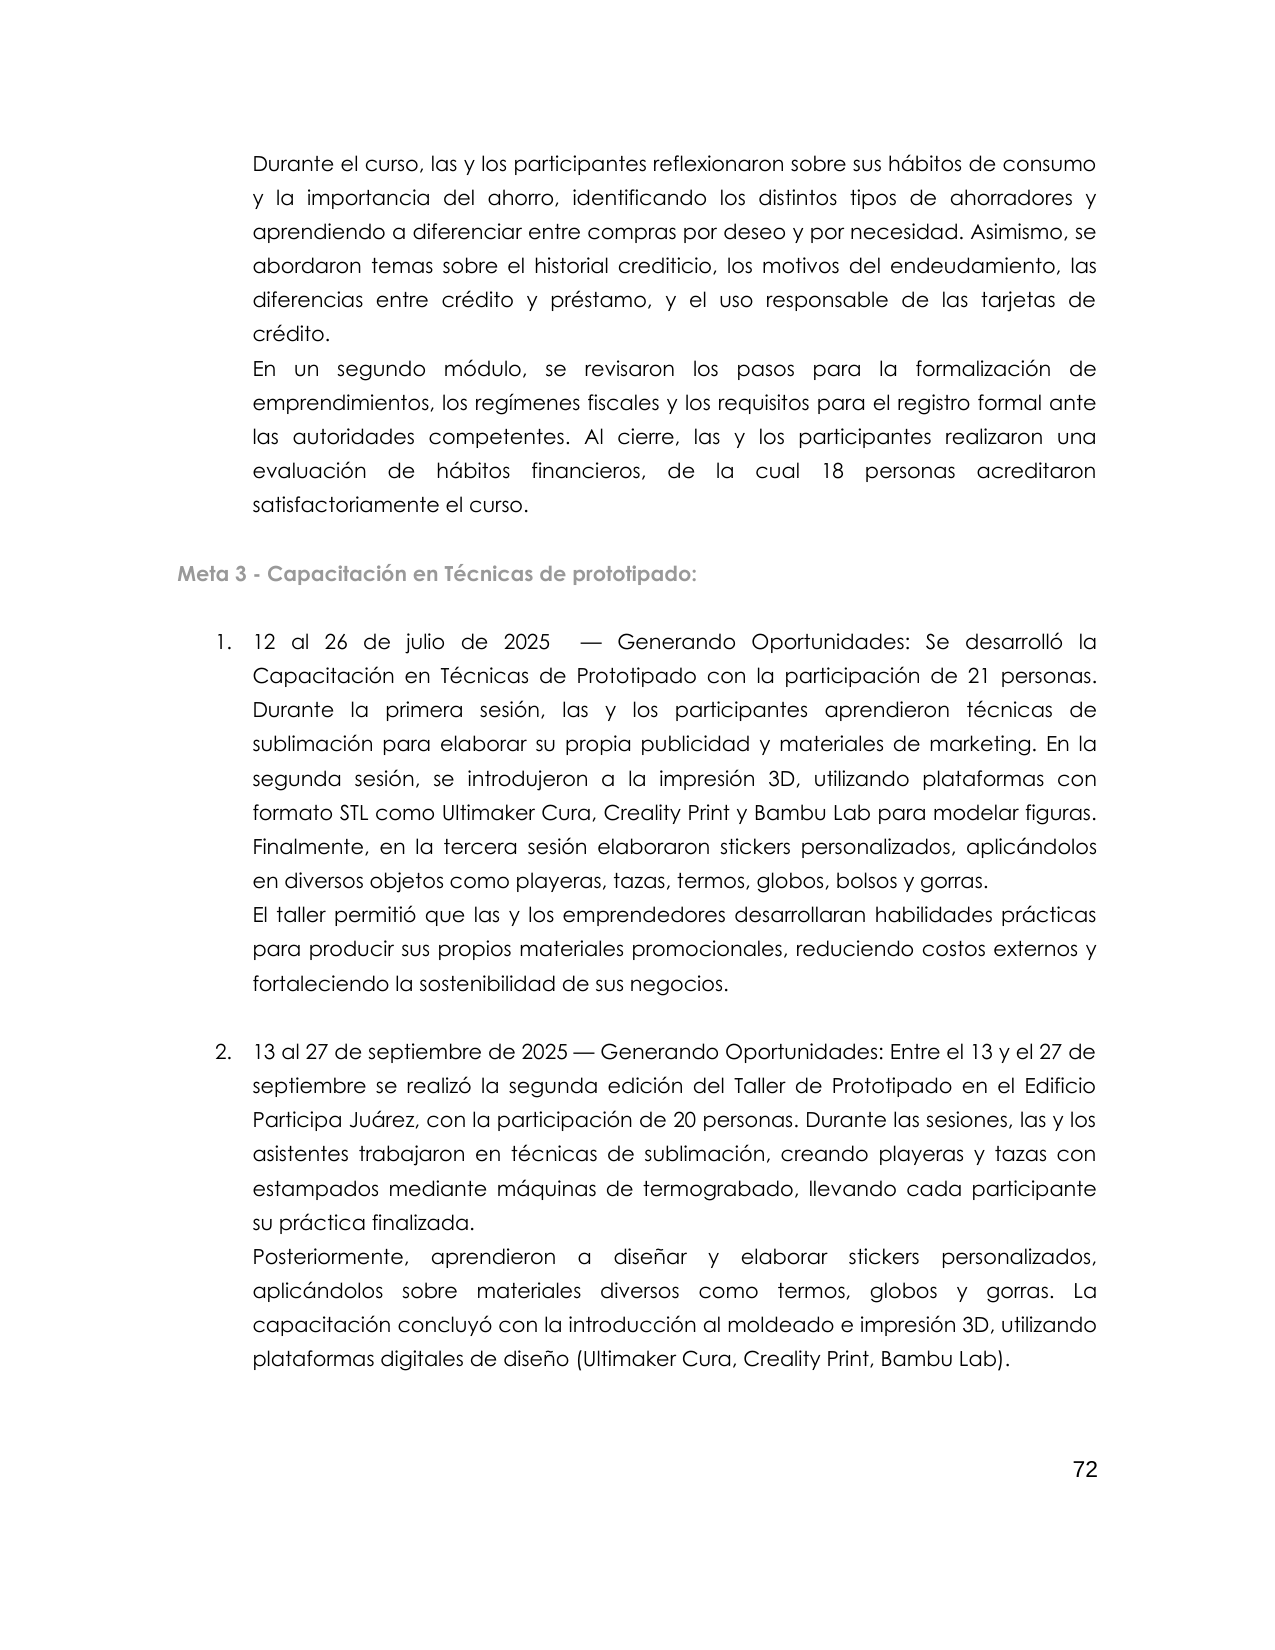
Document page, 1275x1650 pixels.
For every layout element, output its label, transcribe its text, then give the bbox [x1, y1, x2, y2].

text Posteriormente, aprendieron a diseñar y elaborar stickers personalizados, aplicándolos sobre materiales diversos como termos, globos y gorras. La capacitación concluyó con la introducción al moldeado e impresión 3D, utilizando plataformas digitales de diseño (Ultimaker Cura, Creality Print, Bambu Lab). [252, 1241, 1098, 1373]
text El taller permitió que las y los emprendedores desarrollaran habilidades prácticas para producir sus propios materiales promocionales, reduciendo costos externos y fortaleciendo la sostenibilidad de sus negocios. [252, 899, 1098, 997]
list 13 al 27 de septiembre de 2025 — Generando Oportunidades: Entre el 13 y el 27 de septiembre se realizó la segunda edición del Taller de Prototipado en el Edificio Participa Juárez, con la participación de 20 personas. Durante las sesiones, las y los asistentes trabajaron en técnicas de sublimación, creando playeras y tazas con estampados mediante máquinas de termograbado, llevando cada participante su práctica finalizada. [215, 1036, 1098, 1237]
text Meta 3 - Capacitación en Técnicas de prototipado: [177, 558, 1098, 587]
list 12 al 26 de julio de 2025 — Generando Oportunidades: Se desarrolló la Capacitación en Técnicas de Prototipado con la participación de 21 personas. Durante la primera sesión, las y los participantes aprendieron técnicas de sublimación para elaborar su propia publicidad y materiales de marketing. En la segunda sesión, se introdujeron a la impresión 3D, utilizando plataformas con formato STL como Ultimaker Cura, Creality Print y Bambu Lab para modelar figuras. Finalmente, en la tercera sesión elaboraron stickers personalizados, aplicándolos en diversos objetos como playeras, tazas, termos, globos, bolsos y gorras. [215, 626, 1098, 895]
text En un segundo módulo, se revisaron los pasos para la formalización de emprendimientos, los regímenes fiscales y los requisitos para el registro formal ante las autoridades competentes. Al cierre, las y los participantes realizaron una evaluación de hábitos financieros, de la cual 18 personas acreditaron satisfactoriamente el curso. [252, 353, 1098, 519]
text Durante el curso, las y los participantes reflexionaron sobre sus hábitos de consumo y la importancia del ahorro, identificando los distintos tipos de ahorradores y aprendiendo a diferenciar entre compras por deseo y por necesidad. Asimismo, se abordaron temas sobre el historial crediticio, los motivos del endeudamiento, las diferencias entre crédito y préstamo, y el uso responsable de las tarjetas de crédito. [252, 148, 1098, 348]
